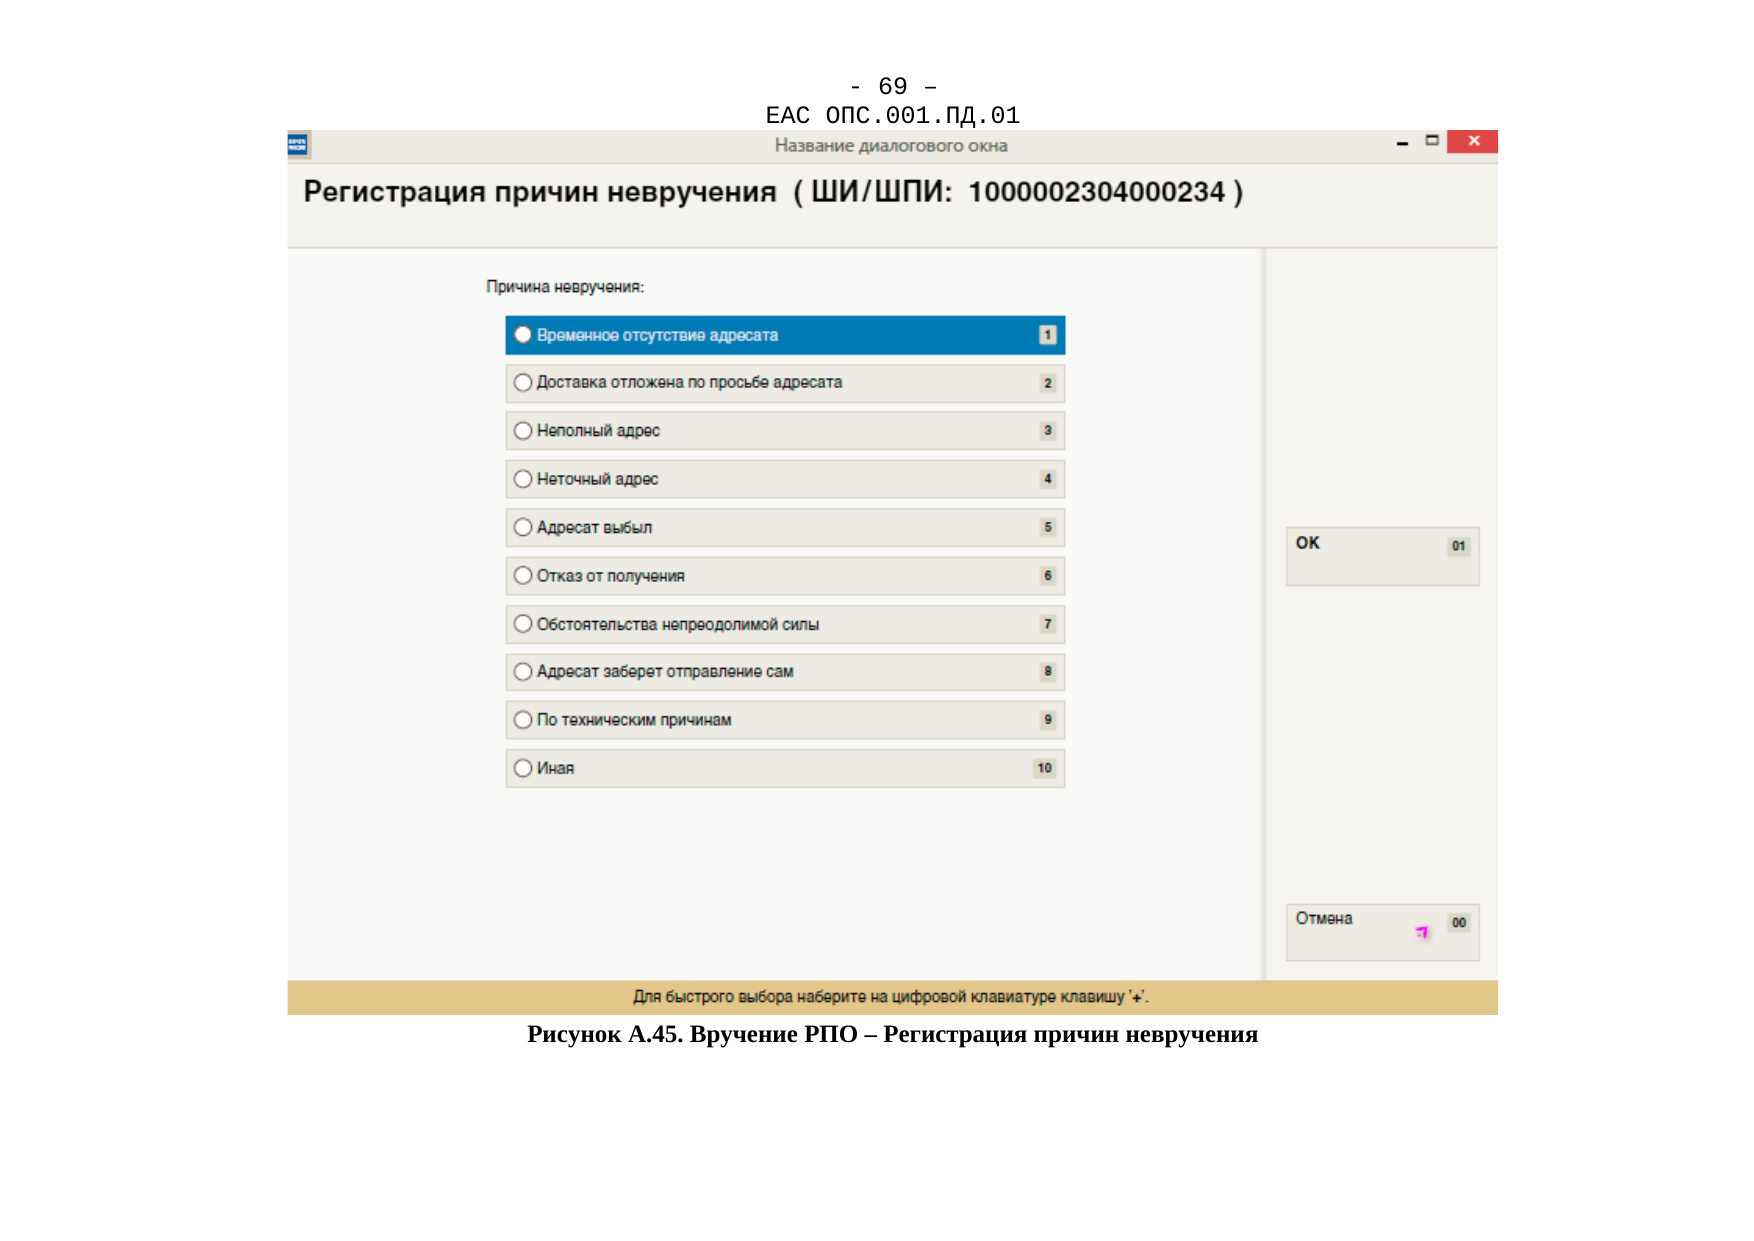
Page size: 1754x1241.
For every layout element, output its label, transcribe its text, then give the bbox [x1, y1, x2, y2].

text Рисунок А.45. Вручение РПО – Регистрация причин невручения [150, 1019, 1636, 1048]
picture [287, 130, 1499, 1015]
